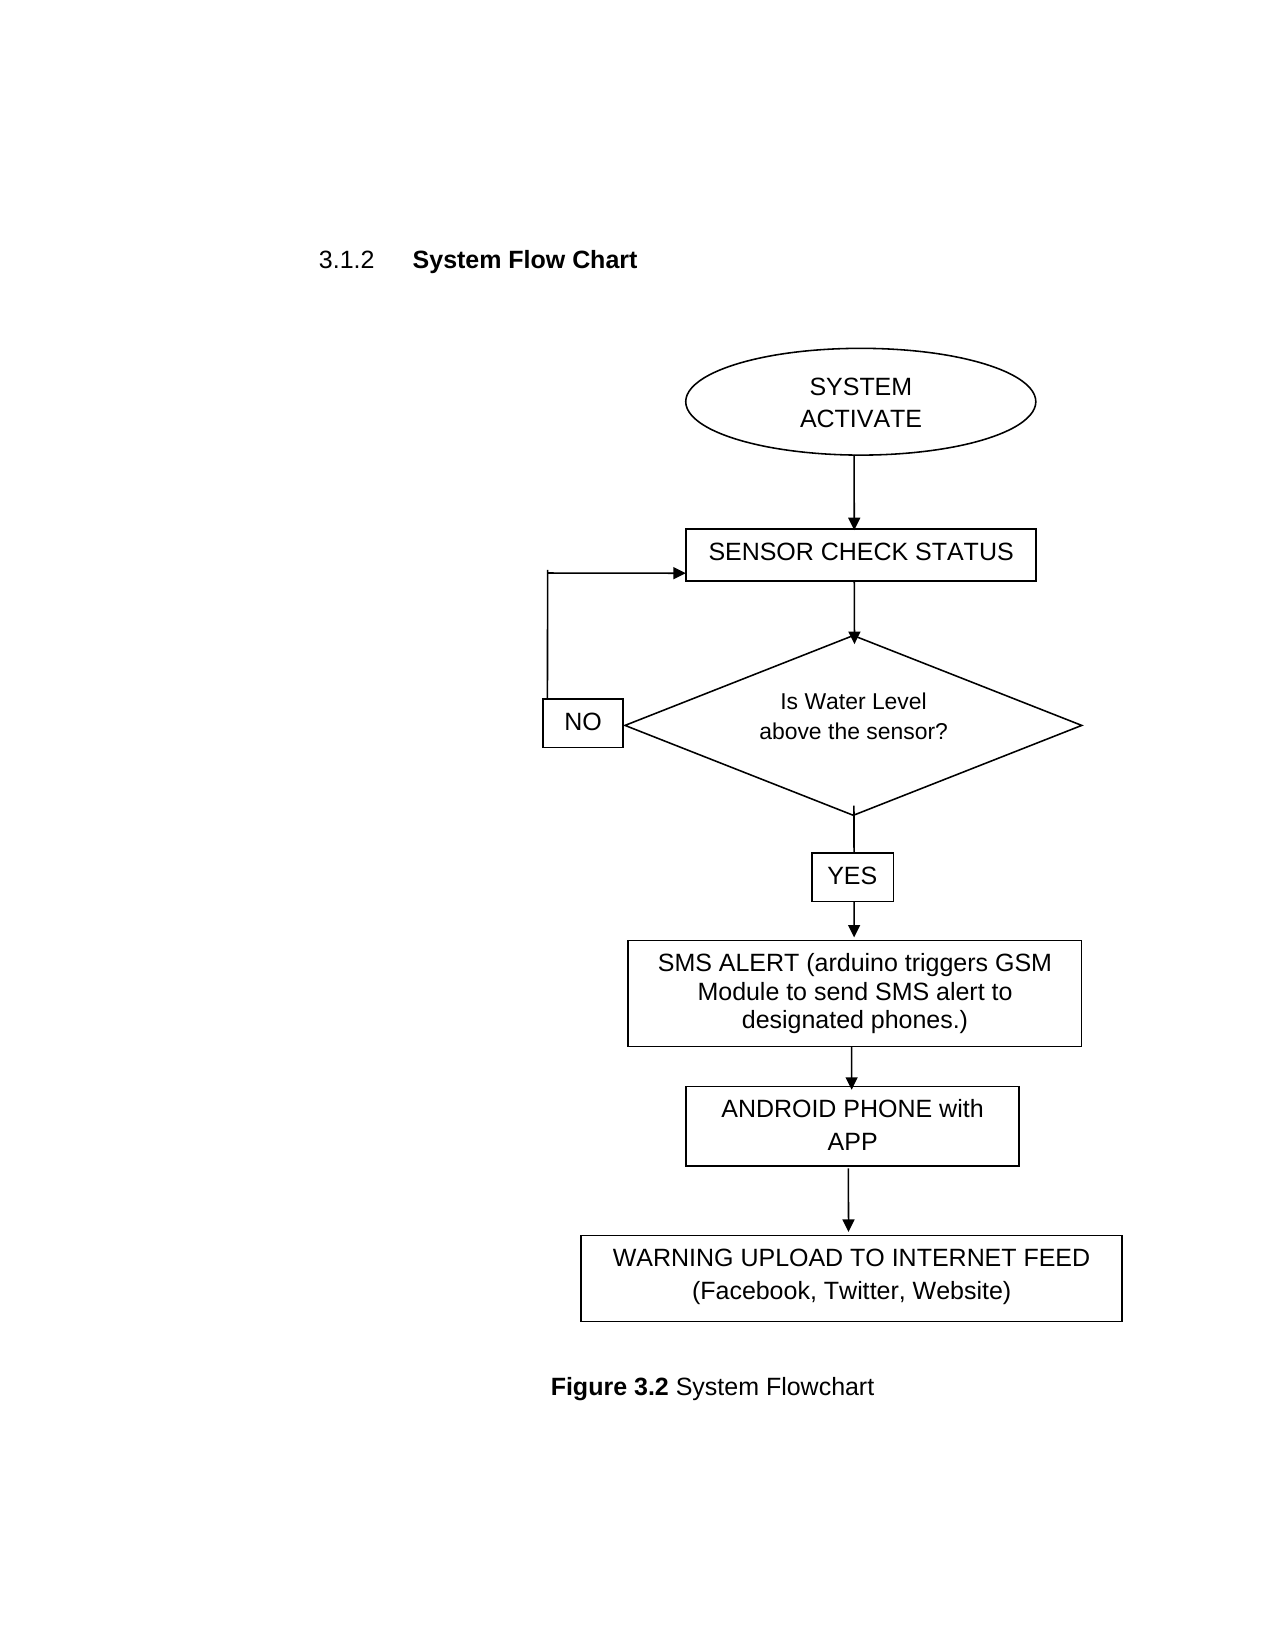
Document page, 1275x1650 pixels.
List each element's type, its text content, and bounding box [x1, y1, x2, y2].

list System Flow Chart [319, 245, 1087, 274]
text Figure 3.2 System Flowchart [337, 1372, 1087, 1400]
